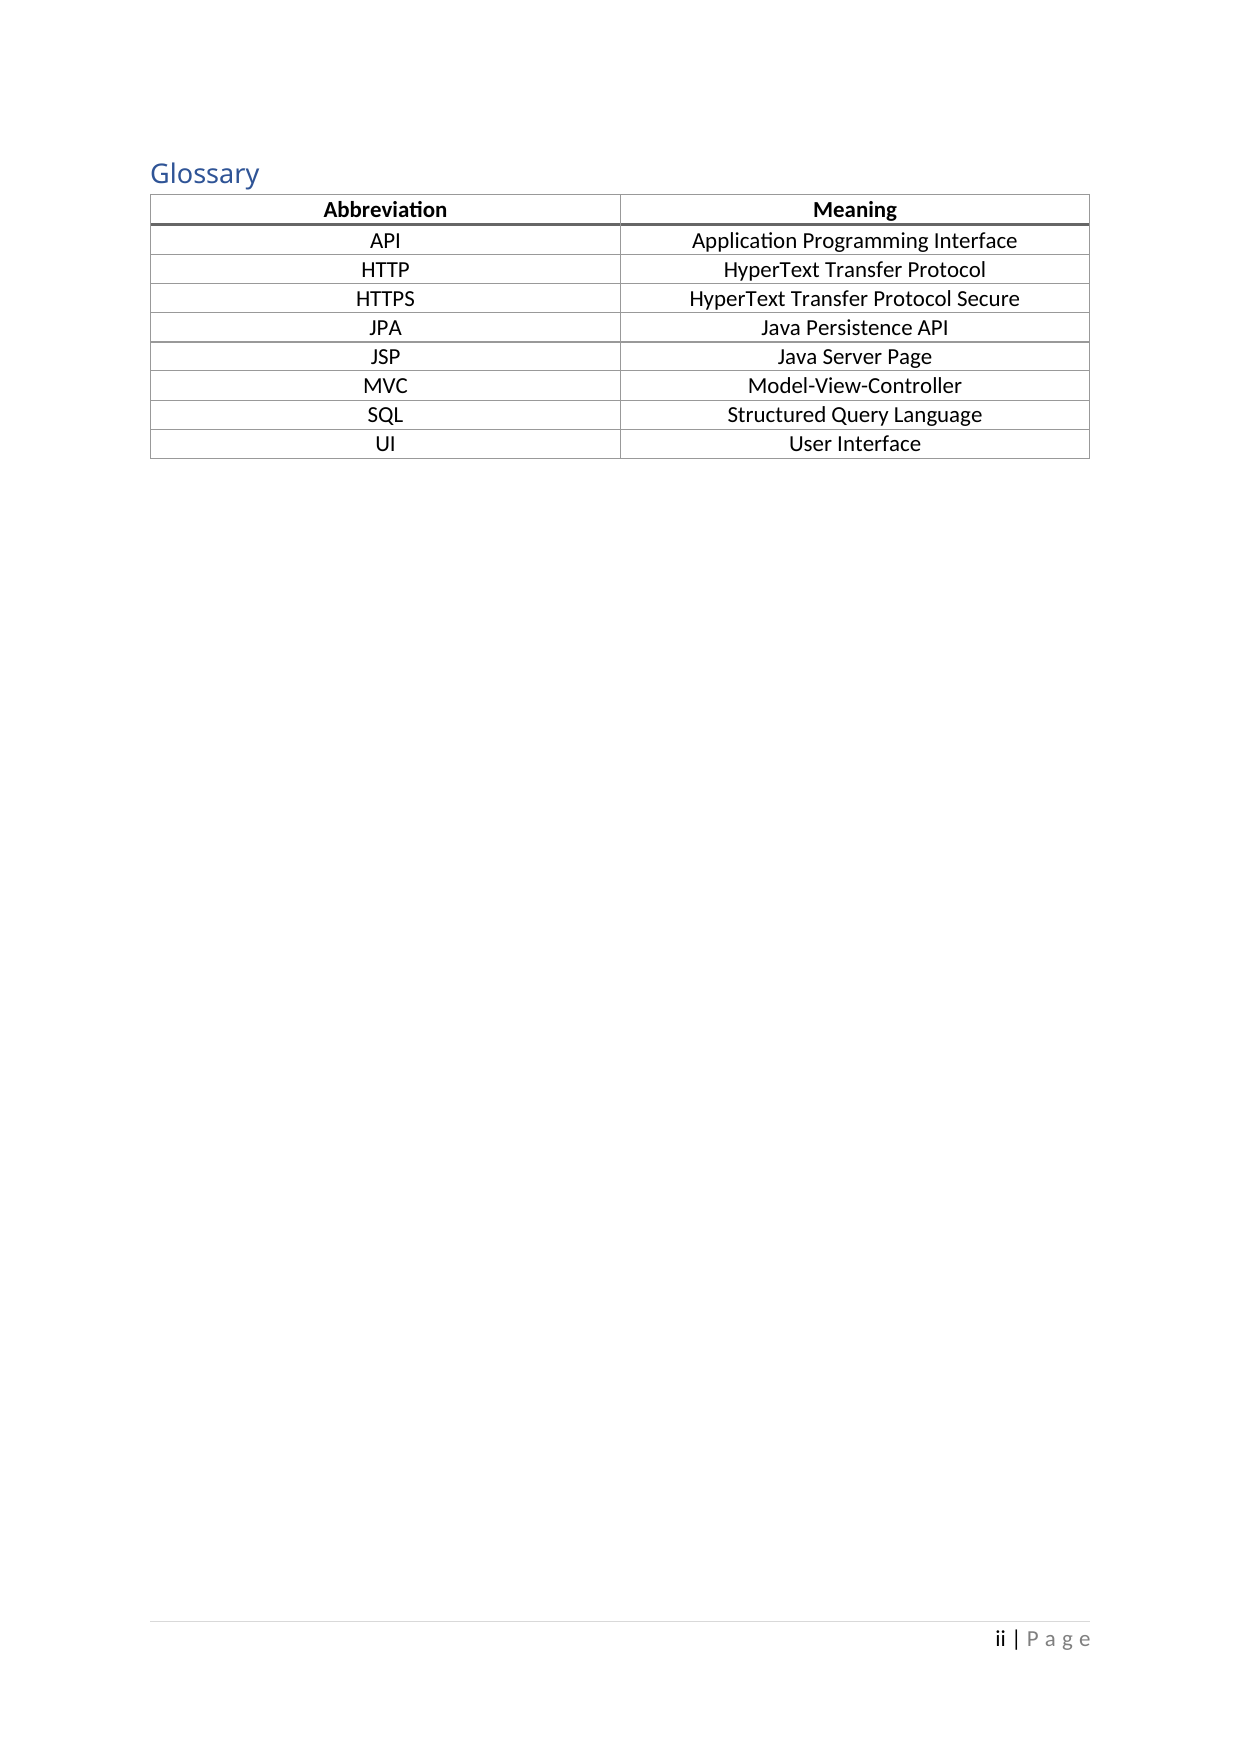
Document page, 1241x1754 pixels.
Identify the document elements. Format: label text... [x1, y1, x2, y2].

table_cell Application Programming Interface [621, 226, 1089, 254]
table_cell Java Server Page [621, 343, 1089, 370]
table_cell UI [151, 430, 620, 458]
table_cell JSP [151, 343, 620, 370]
subtitle Glossary [150, 154, 1090, 191]
table_cell HyperText Transfer Protocol [621, 255, 1089, 283]
table_cell Java Persistence API [621, 313, 1089, 341]
table_cell User Interface [621, 430, 1089, 458]
table_cell Model-View-Controller [621, 371, 1089, 399]
table_cell SQL [151, 401, 620, 428]
table_cell MVC [151, 371, 620, 399]
table_cell API [151, 226, 620, 254]
table_cell Structured Query Language [621, 401, 1089, 428]
table_header Abbreviation [151, 195, 620, 223]
table_header Meaning [621, 195, 1089, 223]
table_cell HyperText Transfer Protocol Secure [621, 284, 1089, 312]
table_cell JPA [151, 313, 620, 341]
table_cell HTTPS [151, 284, 620, 312]
table_cell HTTP [151, 255, 620, 283]
